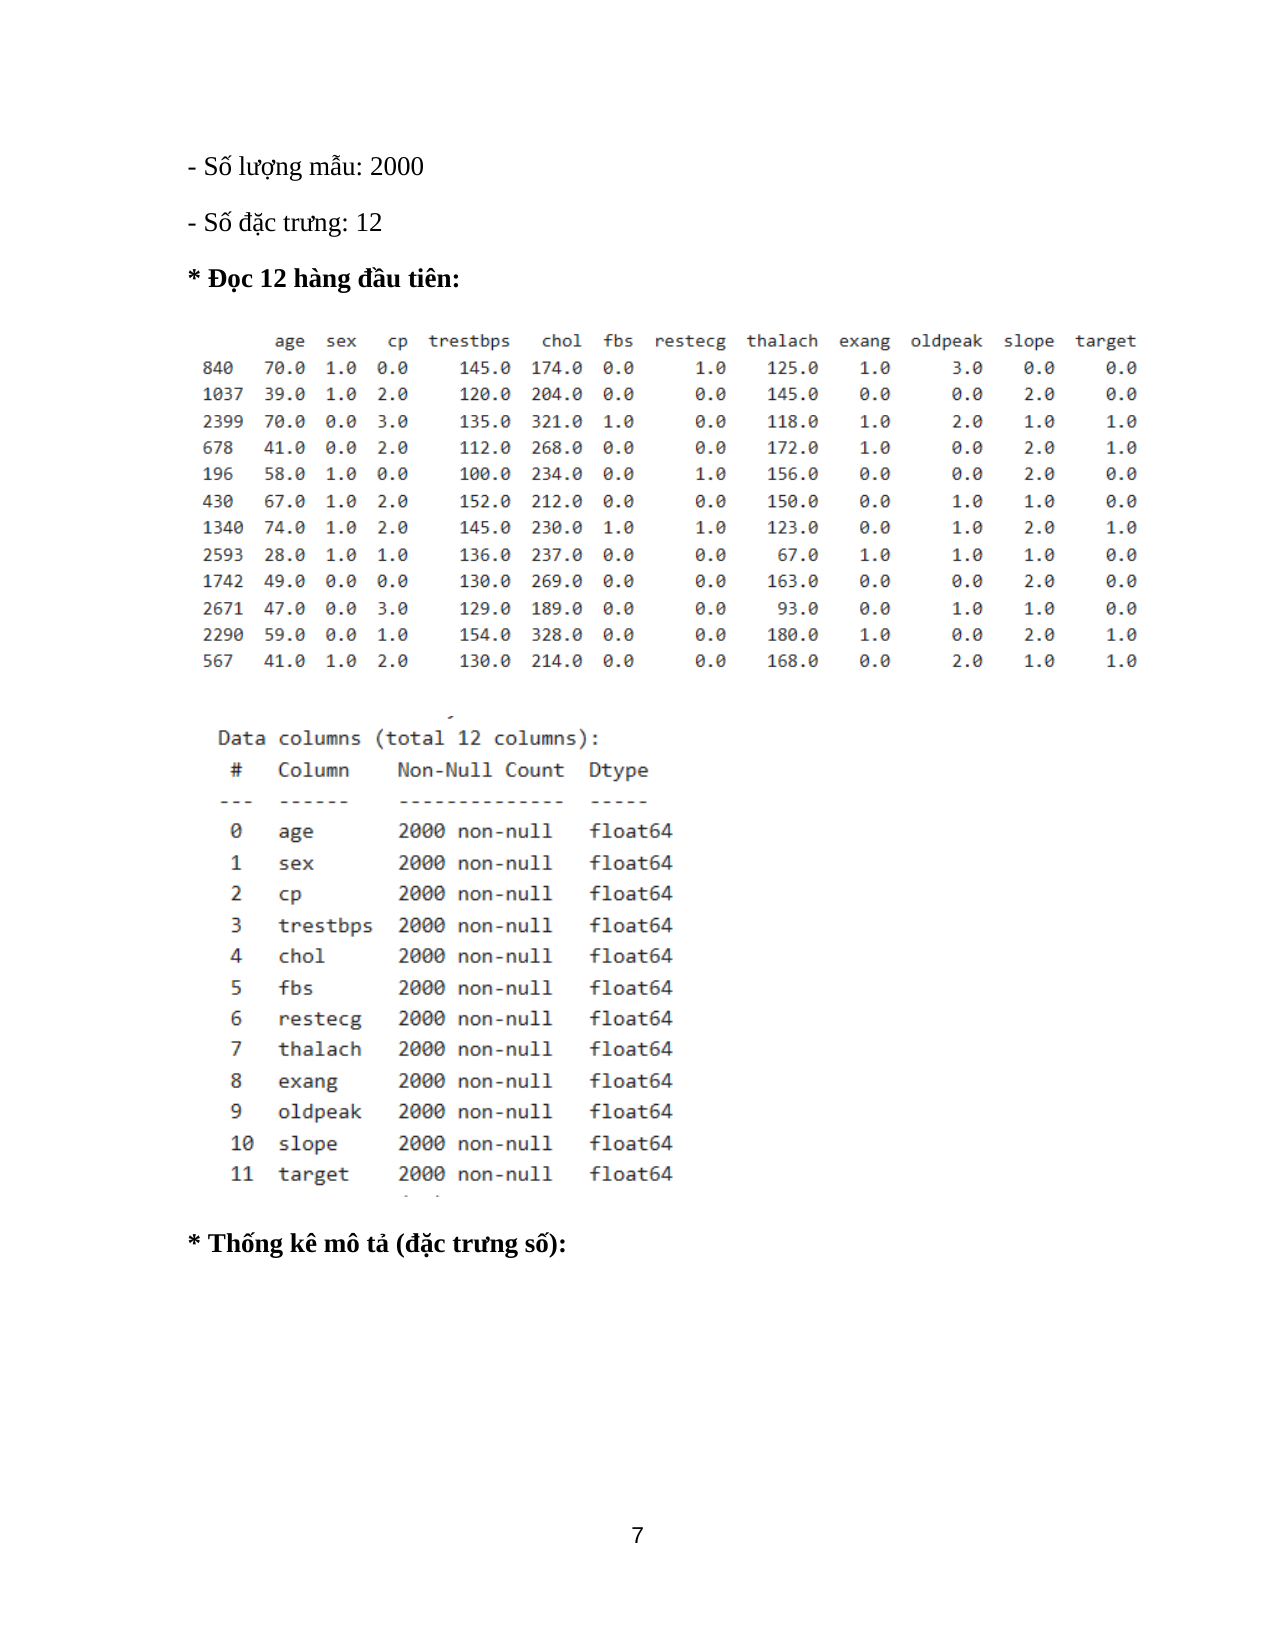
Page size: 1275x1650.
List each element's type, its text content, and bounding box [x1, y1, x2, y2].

text * Thống kê mô tả (đặc trưng số): [187, 1227, 1125, 1258]
picture [209, 716, 686, 1197]
text - Số lượng mẫu: 2000 [187, 150, 1125, 181]
picture [187, 318, 1163, 692]
text * Đọc 12 hàng đầu tiên: [187, 262, 1125, 293]
text - Số đặc trưng: 12 [187, 206, 1125, 237]
